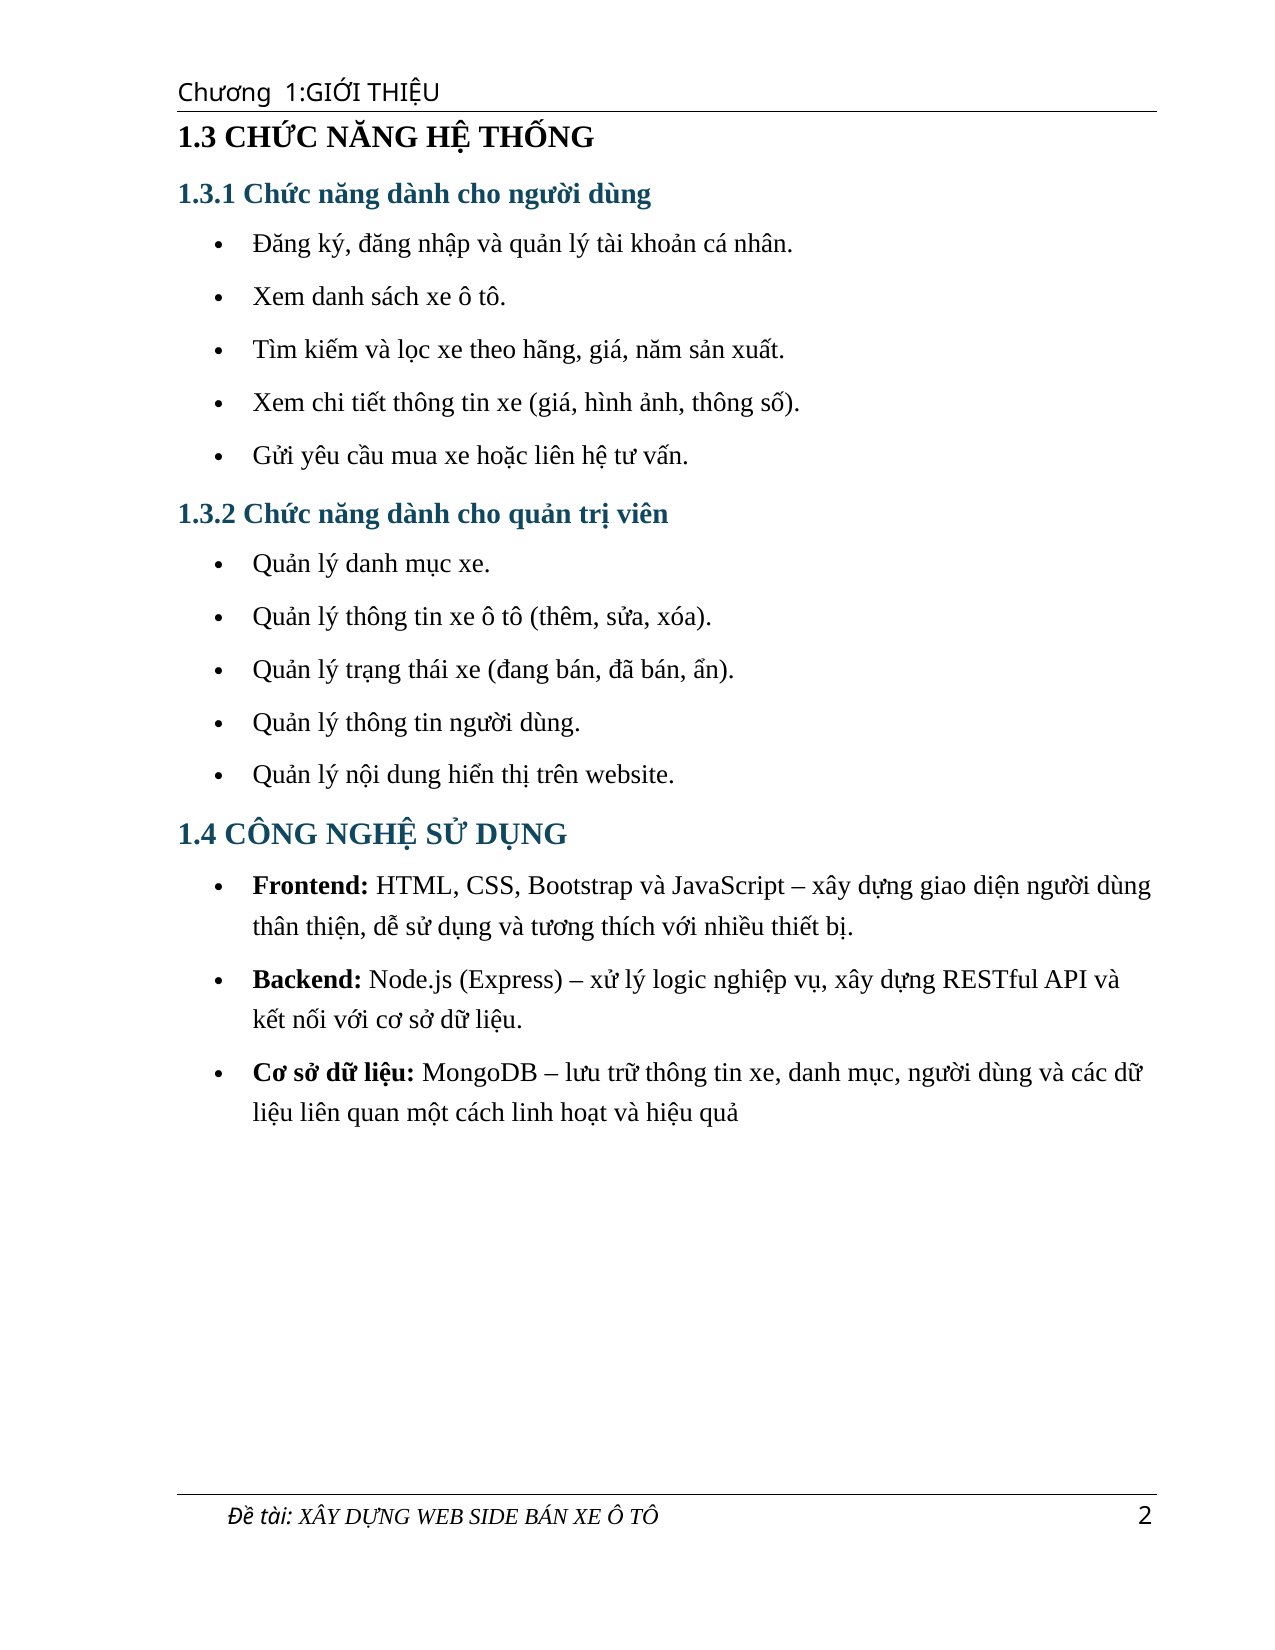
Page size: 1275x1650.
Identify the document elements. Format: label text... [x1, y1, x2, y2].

list Quản lý nội dung hiển thị trên website. [215, 758, 1157, 790]
list Quản lý thông tin người dùng. [215, 706, 1157, 737]
list Đăng ký, đăng nhập và quản lý tài khoản cá nhân. [215, 227, 1157, 258]
list Quản lý thông tin xe ô tô (thêm, sửa, xóa). [215, 600, 1157, 631]
list Backend: Node.js (Express) – xử lý logic nghiệp vụ, xây dựng RESTful API và kết nối với cơ sở dữ liệu. [215, 963, 1157, 1034]
list Quản lý danh mục xe. [215, 547, 1157, 578]
subtitle 1.3.1 Chức năng dành cho người dùng [177, 176, 1157, 209]
subtitle 1.4 CÔNG NGHỆ SỬ DỤNG [177, 816, 1157, 852]
list Cơ sở dữ liệu: MongoDB – lưu trữ thông tin xe, danh mục, người dùng và các dữ liệu liên quan một cách linh hoạt và hiệu quả [215, 1056, 1157, 1128]
list Tìm kiếm và lọc xe theo hãng, giá, năm sản xuất. [215, 333, 1157, 364]
list Frontend: HTML, CSS, Bootstrap và JavaScript – xây dựng giao diện người dùng thân thiện, dễ sử dụng và tương thích với nhiều thiết bị. [215, 869, 1157, 941]
list Quản lý trạng thái xe (đang bán, đã bán, ẩn). [215, 653, 1157, 684]
list Xem chi tiết thông tin xe (giá, hình ảnh, thông số). [215, 386, 1157, 417]
text 1.3 CHỨC NĂNG HỆ THỐNG [177, 118, 1157, 154]
list Xem danh sách xe ô tô. [215, 280, 1157, 311]
list Gửi yêu cầu mua xe hoặc liên hệ tư vấn. [215, 439, 1157, 470]
subtitle 1.3.2 Chức năng dành cho quản trị viên [177, 496, 1157, 529]
